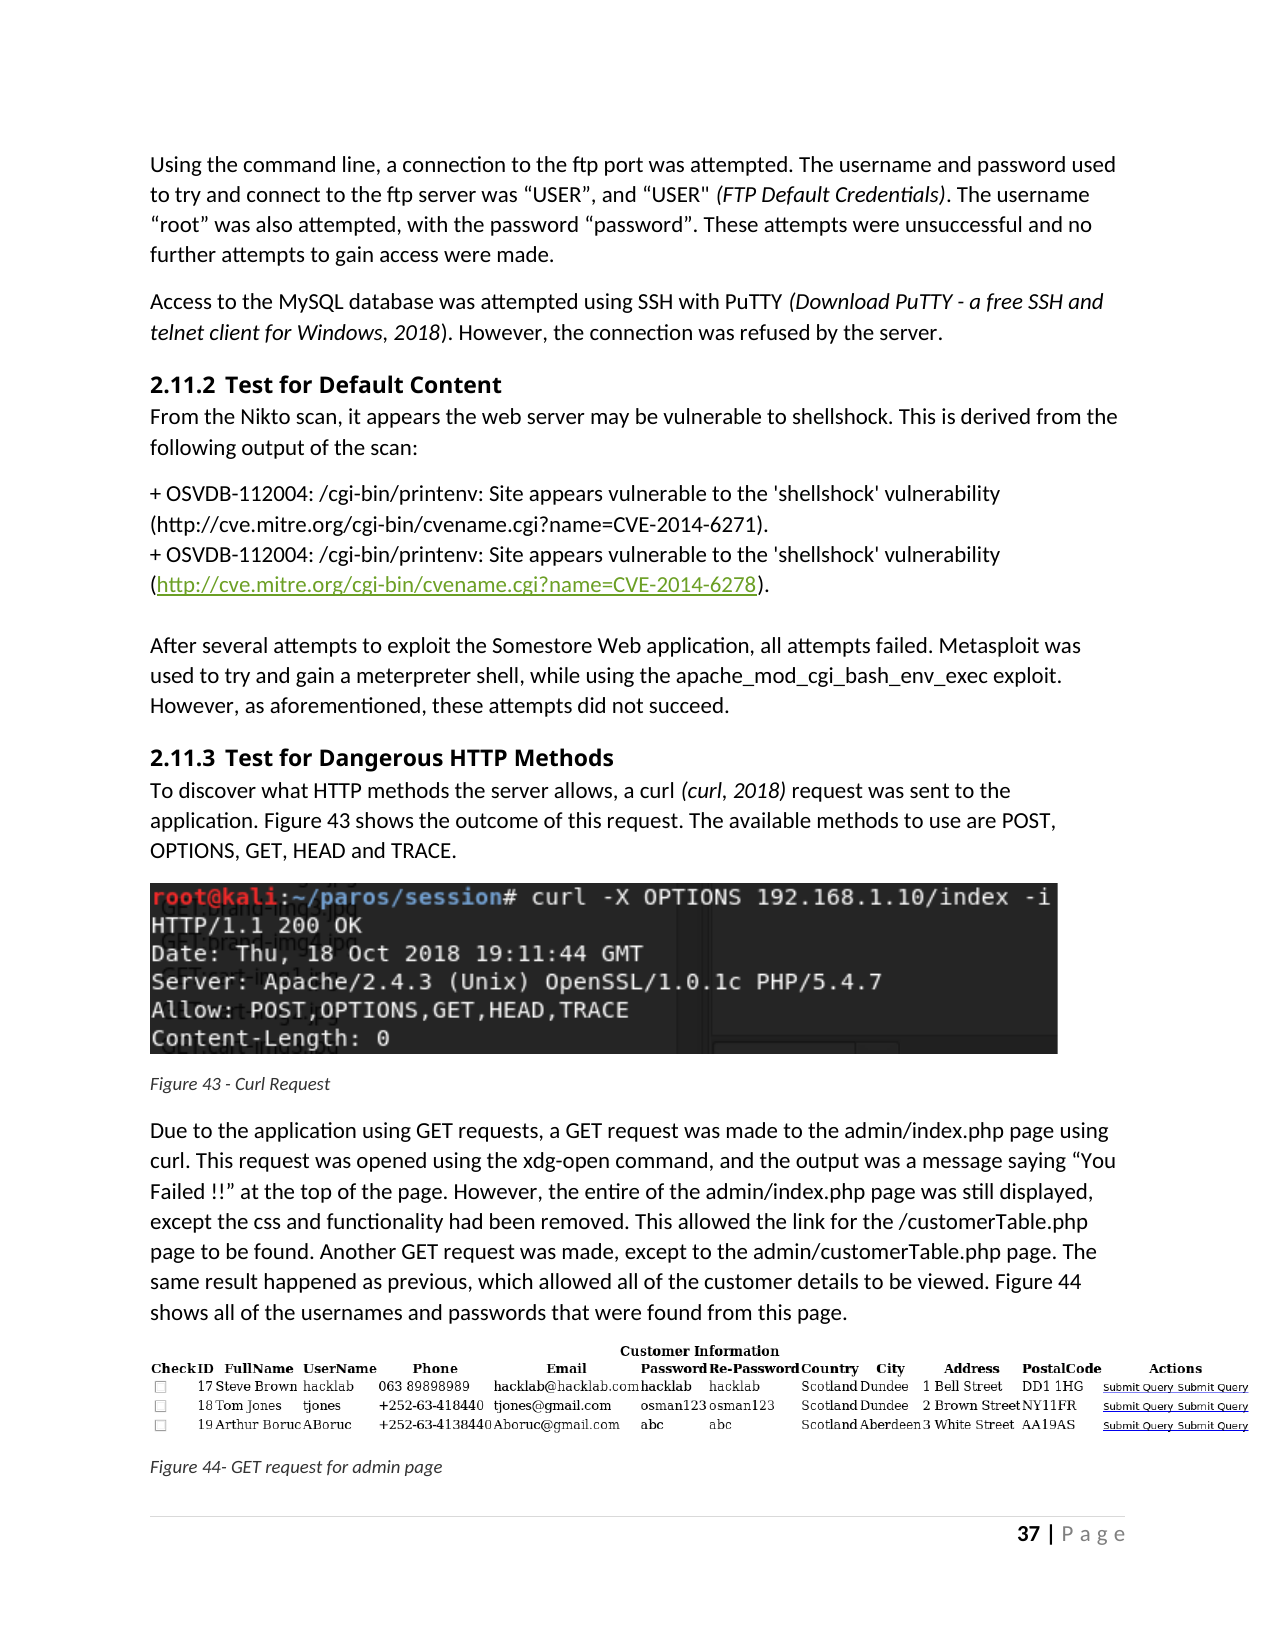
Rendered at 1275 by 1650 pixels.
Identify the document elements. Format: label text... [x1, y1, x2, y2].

subtitle Test for Dangerous HTTP Methods [150, 742, 1125, 774]
text Due to the application using GET requests, a GET request was made to the admin/index.php page using curl. This request was opened using the xdg-open command, and the output was a message saying “You Failed !!” at the top of the page. However, the entire of the admin/index.php page was still displayed, except the css and functionality had been removed. This allowed the link for the /customerTable.php page to be found. Another GET request was made, except to the admin/customerTable.php page. The same result happened as previous, which allowed all of the customer details to be viewed. Figure 44 shows all of the usernames and passwords that were found from this page. [150, 1116, 1125, 1326]
text Figure 43 - Curl Request [150, 1073, 1125, 1096]
text From the Nikto scan, it appears the web server may be vulnerable to shellshock. This is derived from the following output of the scan: [150, 402, 1125, 461]
picture [150, 1344, 1252, 1437]
picture [150, 883, 1058, 1054]
text After several attempts to exploit the Somestore Web application, all attempts failed. Metasploit was used to try and gain a meterpreter shell, while using the apache_mod_cgi_bash_env_exec exploit. However, as aforementioned, these attempts did not succeed. [150, 631, 1125, 719]
subtitle Test for Default Content [150, 369, 1125, 400]
text Access to the MySQL database was attempted using SSH with PuTTY (Download PuTTY - a free SSH and telnet client for Windows, 2018). However, the connection was refused by the server. [150, 287, 1125, 346]
text + OSVDB-112004: /cgi-bin/printenv: Site appears vulnerable to the 'shellshock' vulnerability (http://cve.mitre.org/cgi-bin/cvename.cgi?name=CVE-2014-6271). [149, 479, 1008, 538]
text + OSVDB-112004: /cgi-bin/printenv: Site appears vulnerable to the 'shellshock' vulnerability (http://cve.mitre.org/cgi-bin/cvename.cgi?name=CVE-2014-6278). [149, 540, 1008, 598]
text Using the command line, a connection to the ftp port was attempted. The username and password used to try and connect to the ftp server was “USER”, and “USER" (FTP Default Credentials). The username “root” was also attempted, with the password “password”. These attempts were unsuccessful and no further attempts to gain access were made. [150, 150, 1125, 269]
text To discover what HTTP methods the server allows, a curl (curl, 2018) request was sent to the application. Figure 43 shows the outcome of this request. The available methods to use are POST, OPTIONS, GET, HEAD and TRACE. [150, 776, 1125, 864]
text Figure 44- GET request for admin page [150, 1456, 1125, 1478]
